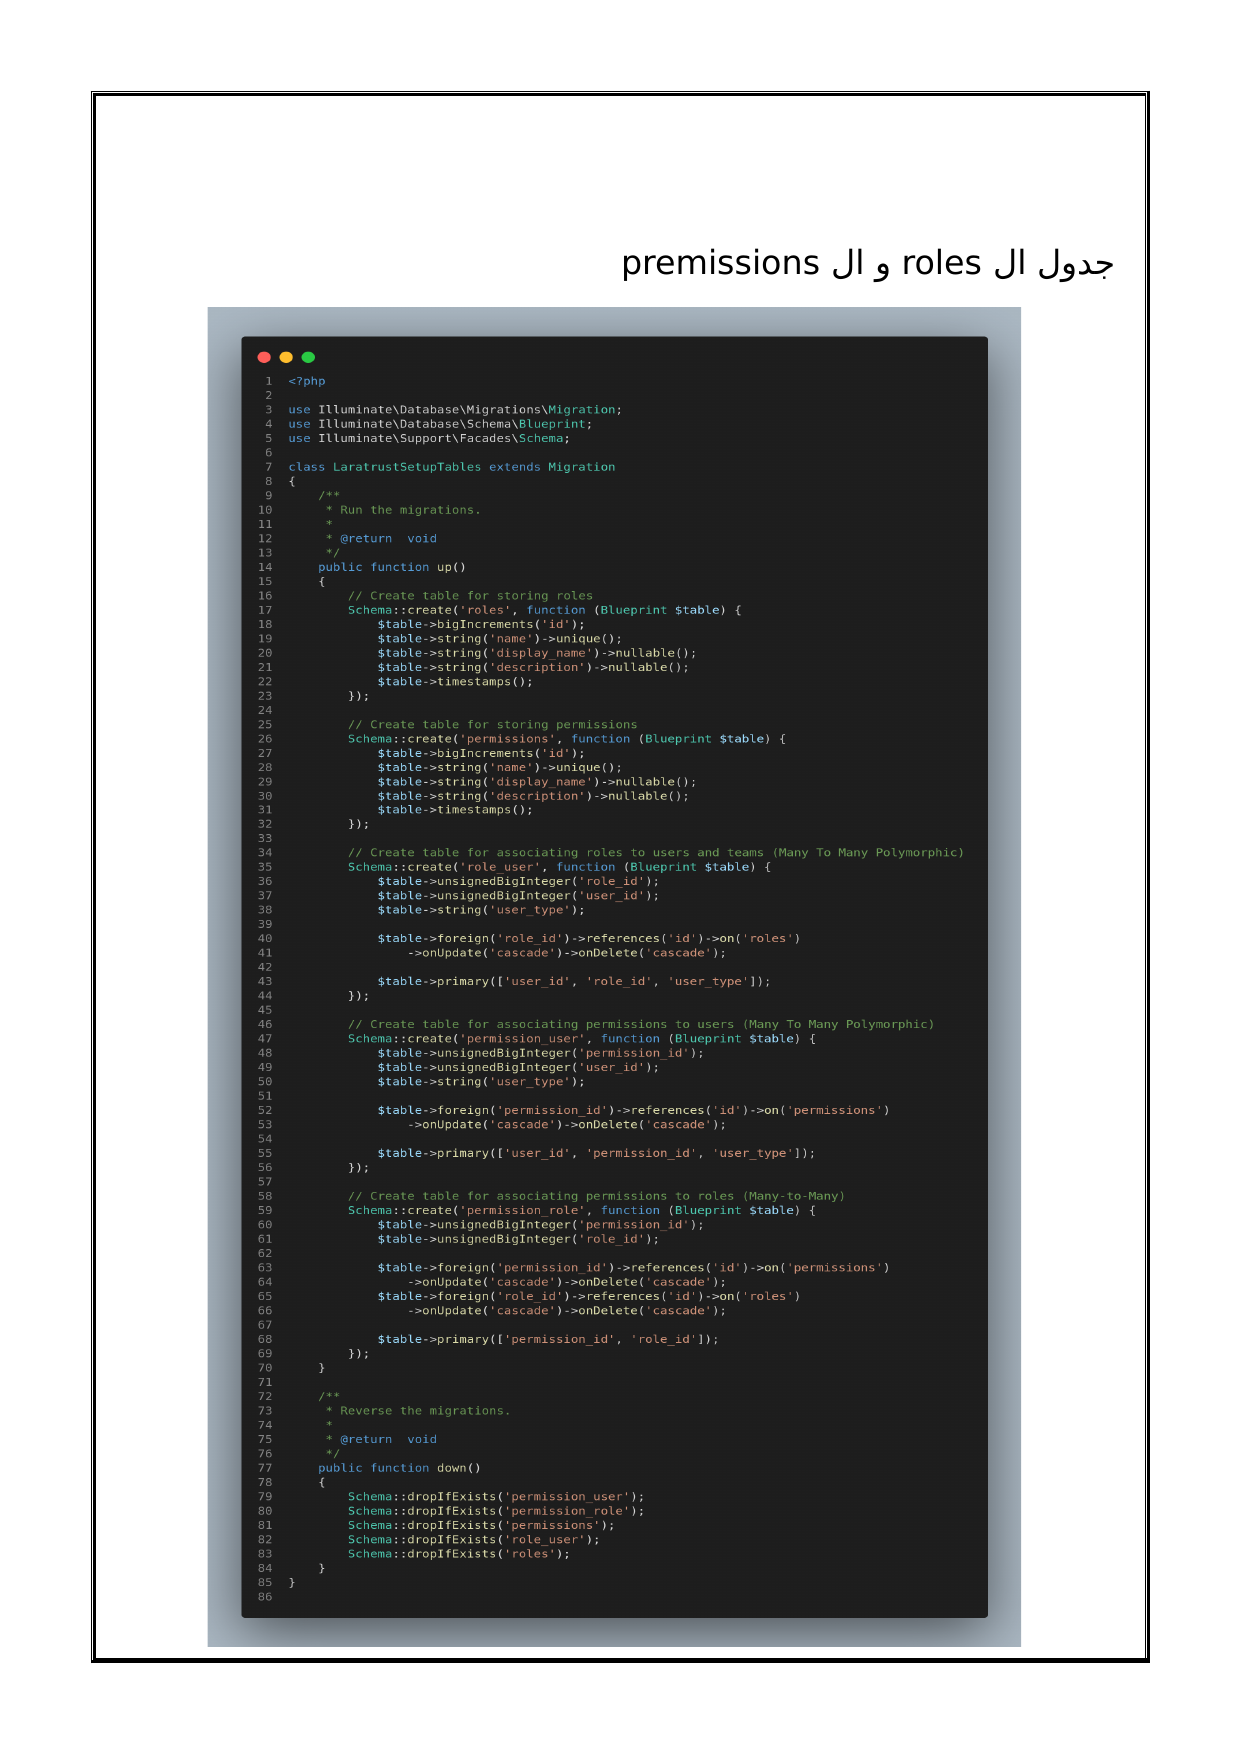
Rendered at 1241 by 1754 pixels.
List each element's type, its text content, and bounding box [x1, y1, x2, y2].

picture [207, 307, 1022, 1647]
text جدول ال roles و ال premissions [125, 243, 1115, 282]
